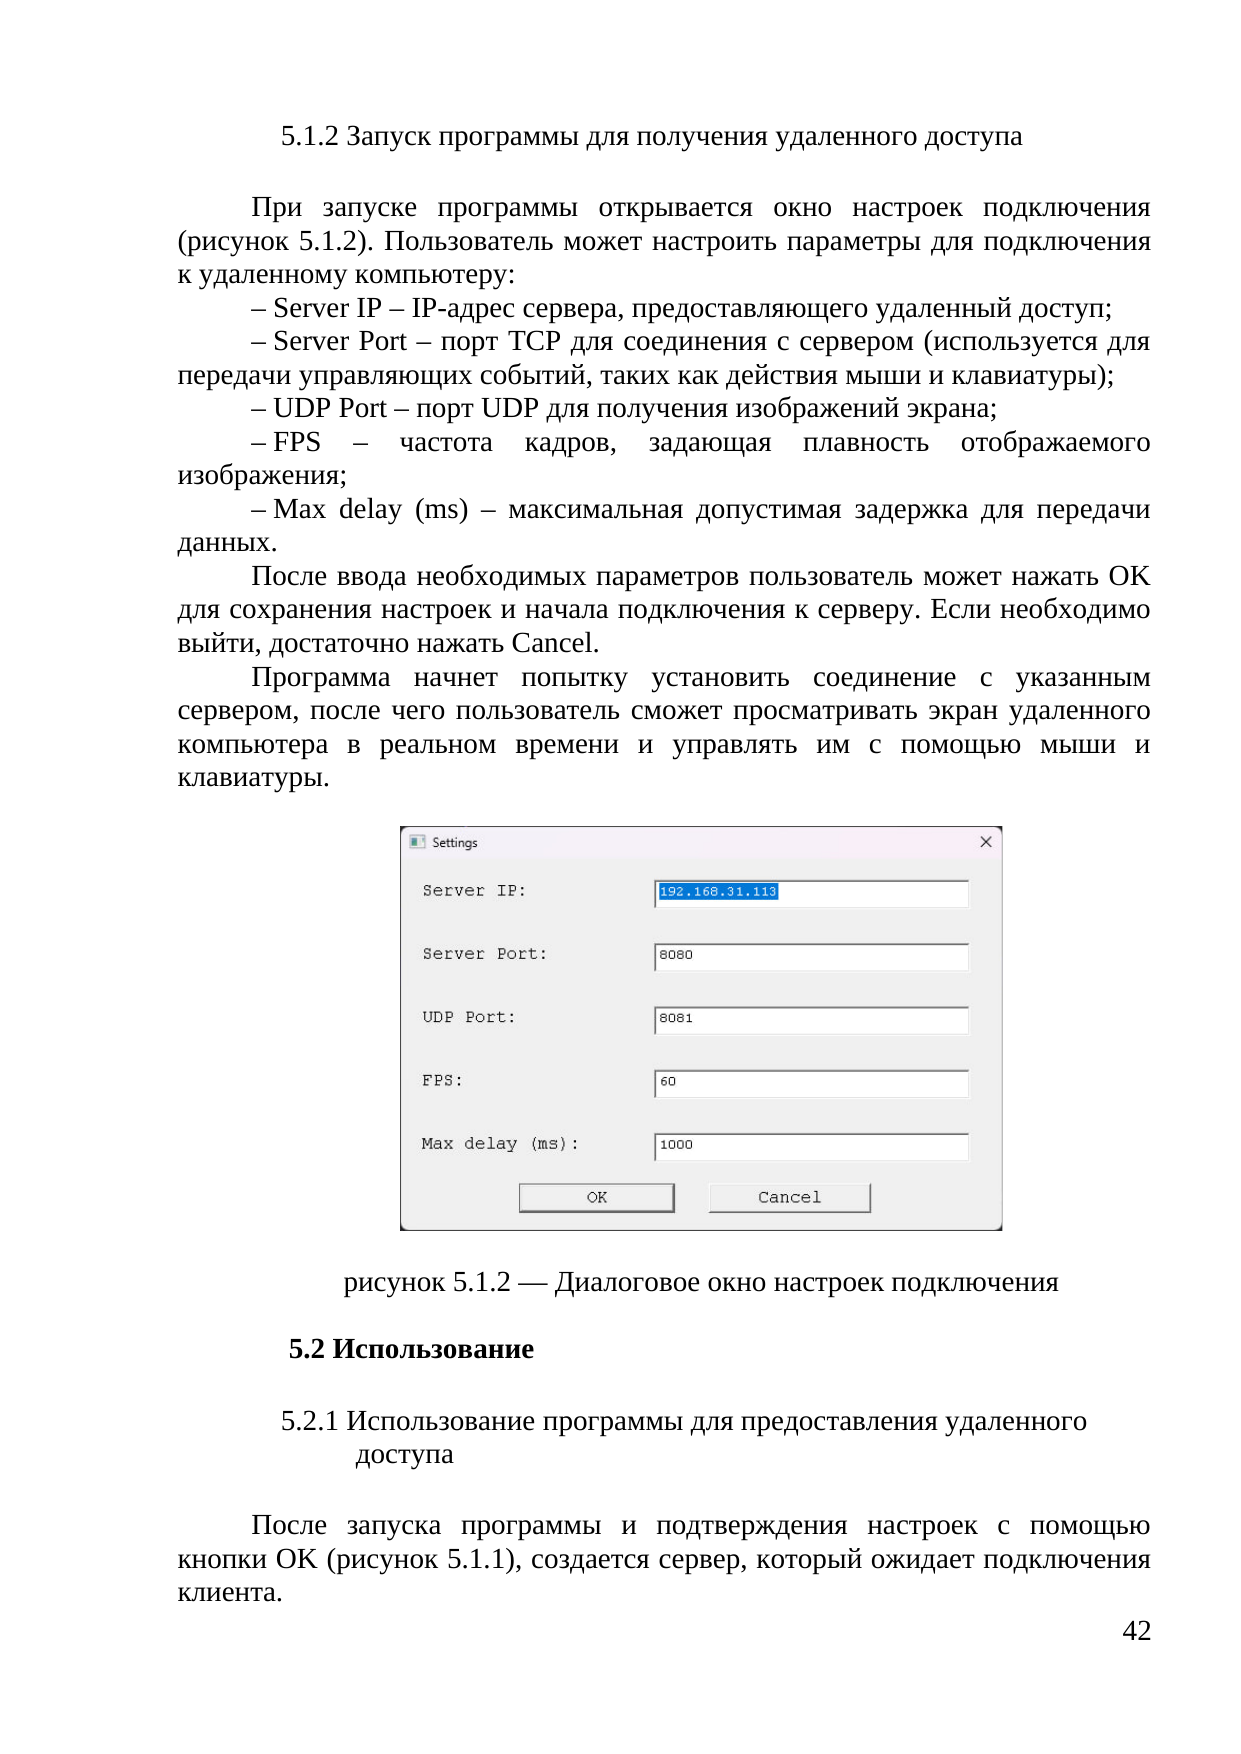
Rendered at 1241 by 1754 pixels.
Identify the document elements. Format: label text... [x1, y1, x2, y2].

text После запуска программы и подтверждения настроек с помощью кнопки OK (рисунок 5.1.1), создается сервер, который ожидает подключения клиента. [177, 1507, 1152, 1608]
subtitle Использование [288, 1332, 1152, 1365]
text UDP Port – порт UDP для получения изображений экрана; [177, 390, 1152, 424]
text Server IP – IP-адрес сервера, предоставляющего удаленный доступ; [177, 290, 1152, 323]
subtitle Использование программы для предоставления удаленного доступа [281, 1403, 1152, 1470]
text Server Port – порт TCP для соединения с сервером (используется для передачи управляющих событий, таких как действия мыши и клавиатуры); [177, 323, 1152, 390]
text рисунок 5.1.2 — Диалоговое окно настроек подключения [177, 1264, 1152, 1298]
text Программа начнет попытку установить соединение с указанным сервером, после чего пользователь сможет просматривать экран удаленного компьютера в реальном времени и управлять им с помощью мыши и клавиатуры. [177, 659, 1152, 793]
text FPS – частота кадров, задающая плавность отображаемого изображения; [177, 424, 1152, 491]
picture [400, 826, 1003, 1231]
subtitle Запуск программы для получения удаленного доступа [281, 118, 1152, 152]
text При запуске программы открывается окно настроек подключения (рисунок 5.1.2). Пользователь может настроить параметры для подключения к удаленному компьютеру: [177, 189, 1152, 290]
text Max delay (ms) – максимальная допустимая задержка для передачи данных. [177, 491, 1152, 558]
text После ввода необходимых параметров пользователь может нажать OK для сохранения настроек и начала подключения к серверу. Если необходимо выйти, достаточно нажать Cancel. [177, 558, 1152, 659]
